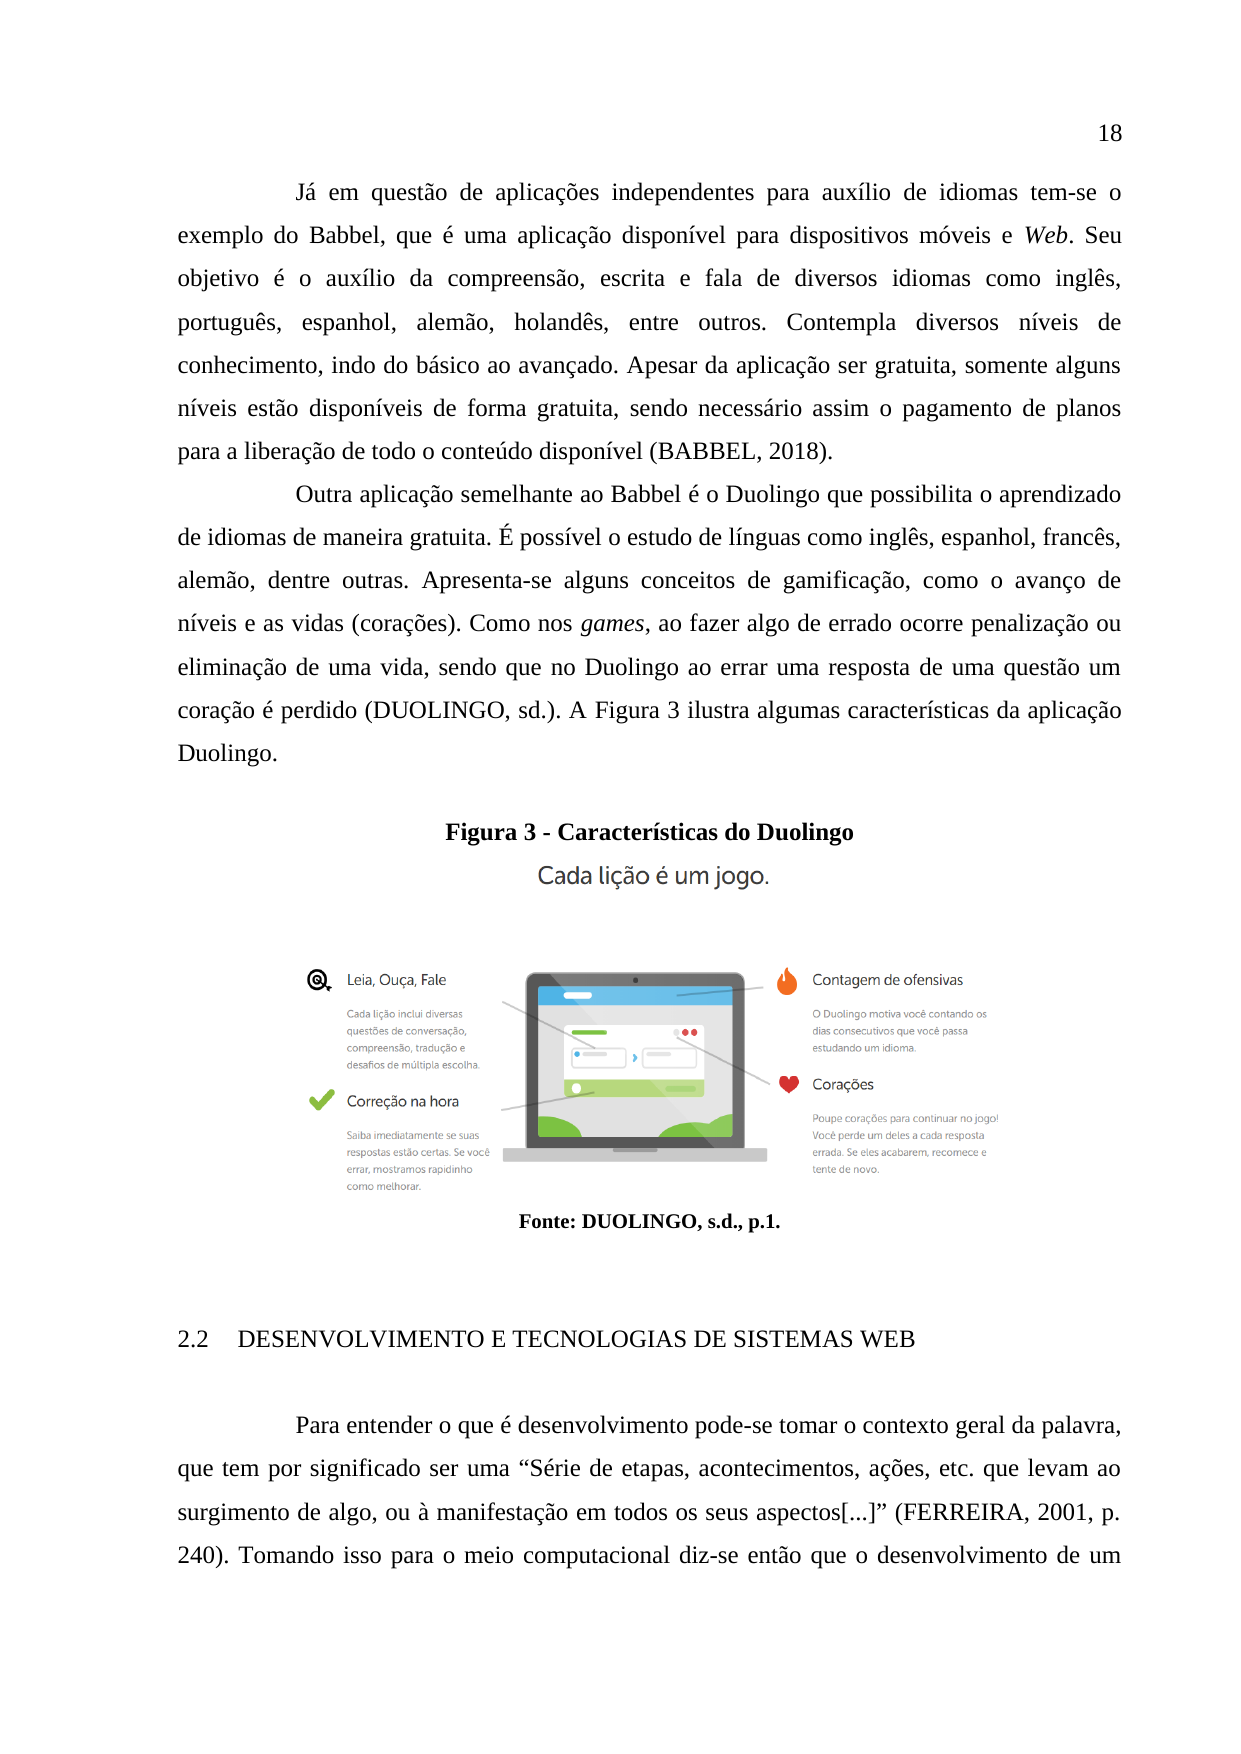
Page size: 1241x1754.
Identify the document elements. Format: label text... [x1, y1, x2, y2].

text Outra aplicação semelhante ao Babbel é o Duolingo que possibilita o aprendizado de idiomas de maneira gratuita. É possível o estudo de línguas como inglês, espanhol, francês, alemão, dentre outras. Apresenta-se alguns conceitos de gamificação, como o avanço de níveis e as vidas (corações). Como nos games, ao fazer algo de errado ocorre penalização ou eliminação de uma vida, sendo que no Duolingo ao errar uma resposta de uma questão um coração é perdido (DUOLINGO, sd.). A ilustra algumas características da aplicação Duolingo. [177, 479, 1122, 767]
subtitle Desenvolvimento e tecnologias de sistemas Web [177, 1324, 1122, 1353]
text Fonte: DUOLINGO, s.d., p.1. [177, 1209, 1122, 1233]
picture [280, 860, 1019, 1197]
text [177, 1410, 1122, 1568]
text Já em questão de aplicações independentes para auxílio de idiomas tem-se o exemplo do Babbel, que é uma aplicação disponível para dispositivos móveis e Web. Seu objetivo é o auxílio da compreensão, escrita e fala de diversos idiomas como inglês, português, espanhol, alemão, holandês, entre outros. Contempla diversos níveis de conhecimento, indo do básico ao avançado. Apesar da aplicação ser gratuita, somente alguns níveis estão disponíveis de forma gratuita, sendo necessário assim o pagamento de planos para a liberação de todo o conteúdo disponível (BABBEL, 2018). [177, 177, 1122, 465]
